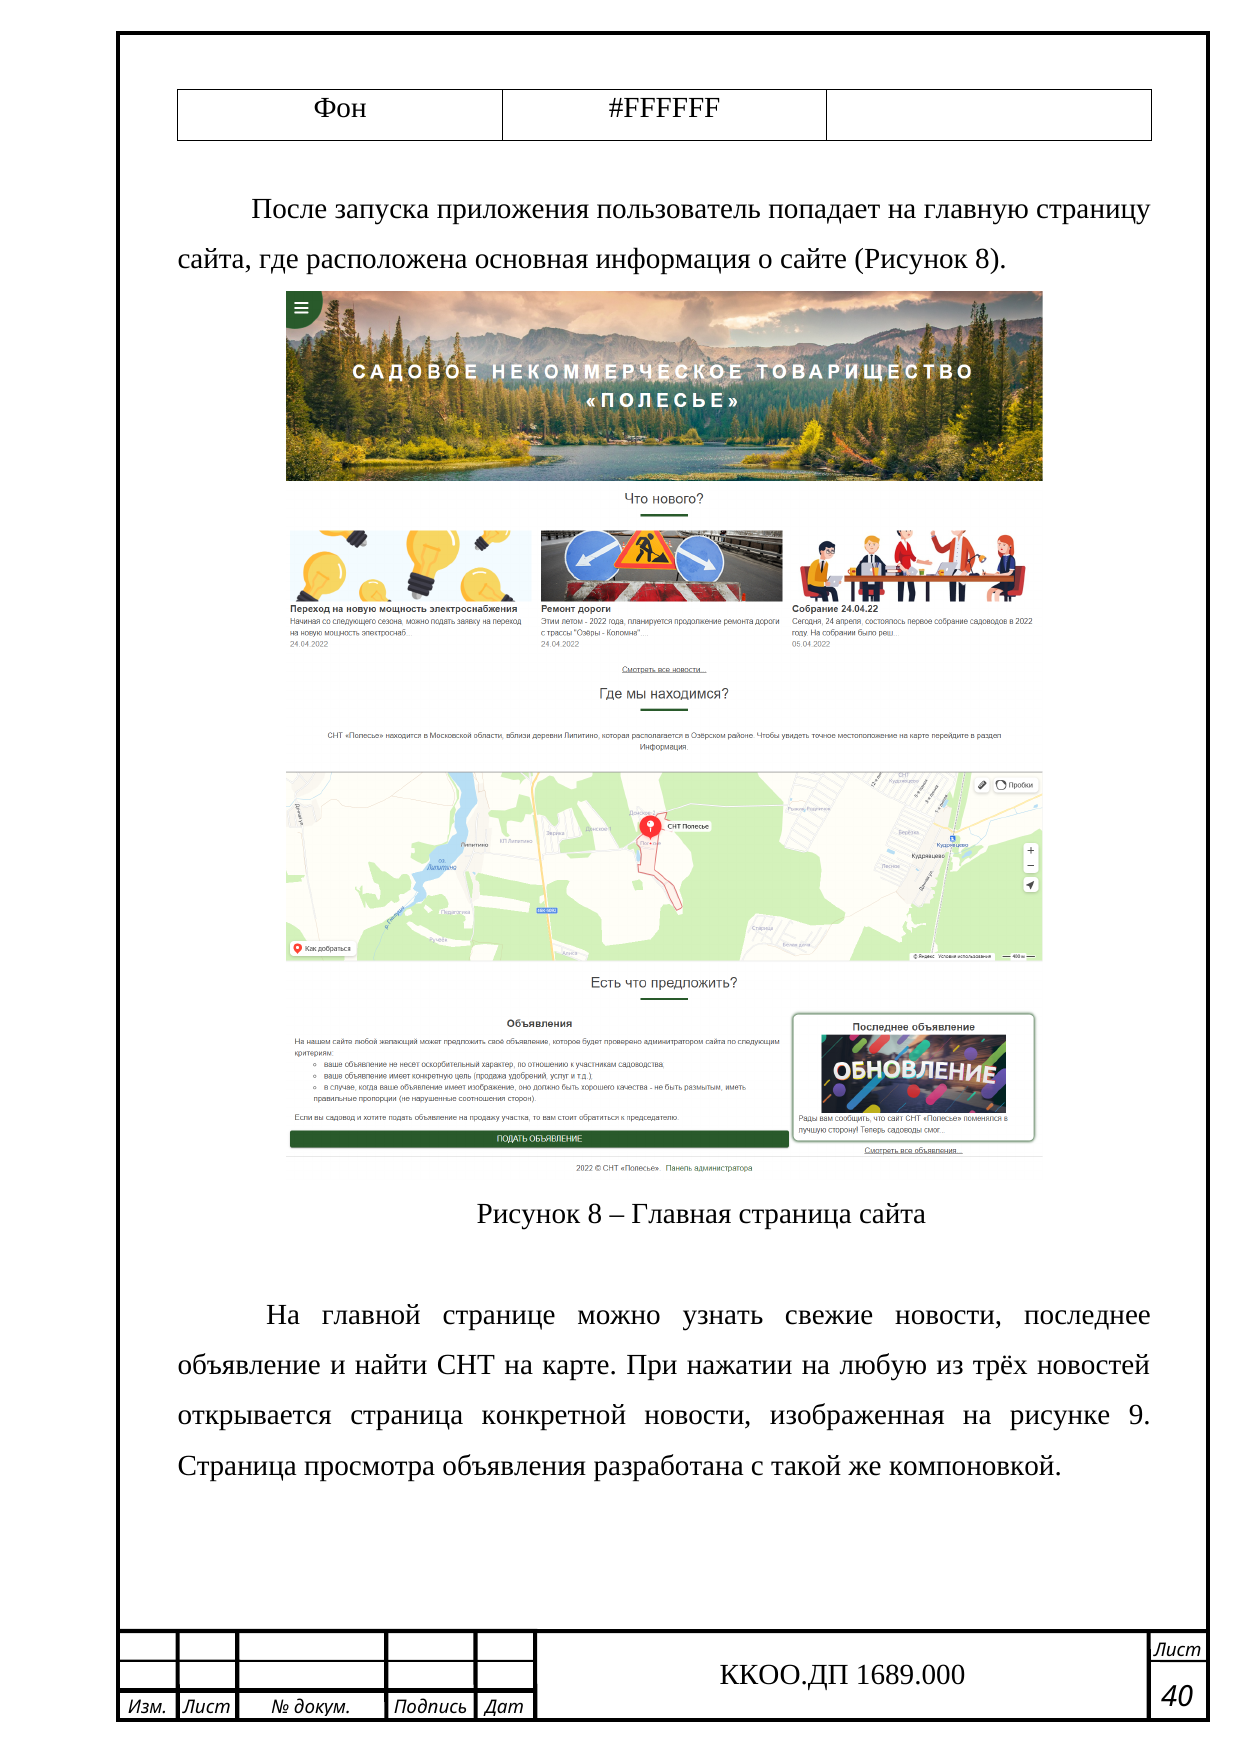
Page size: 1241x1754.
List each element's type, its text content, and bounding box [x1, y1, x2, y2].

text Рисунок 8 – Главная страница сайта [177, 1196, 1152, 1230]
table_cell #FFFFFF [503, 90, 826, 140]
table_cell Фон [178, 90, 502, 140]
text После запуска приложения пользователь попадает на главную страницу сайта, где расположена основная информация о сайте (Рисунок 8). [177, 191, 1152, 275]
text На главной странице можно узнать свежие новости, последнее объявление и найти СНТ на карте. При нажатии на любую из трёх новостей открывается страница конкретной новости, изображенная на рисунке 9. Страница просмотра объявления разработана с такой же компоновкой. [177, 1297, 1152, 1481]
picture [286, 291, 1043, 1180]
table_cell [827, 90, 1151, 140]
